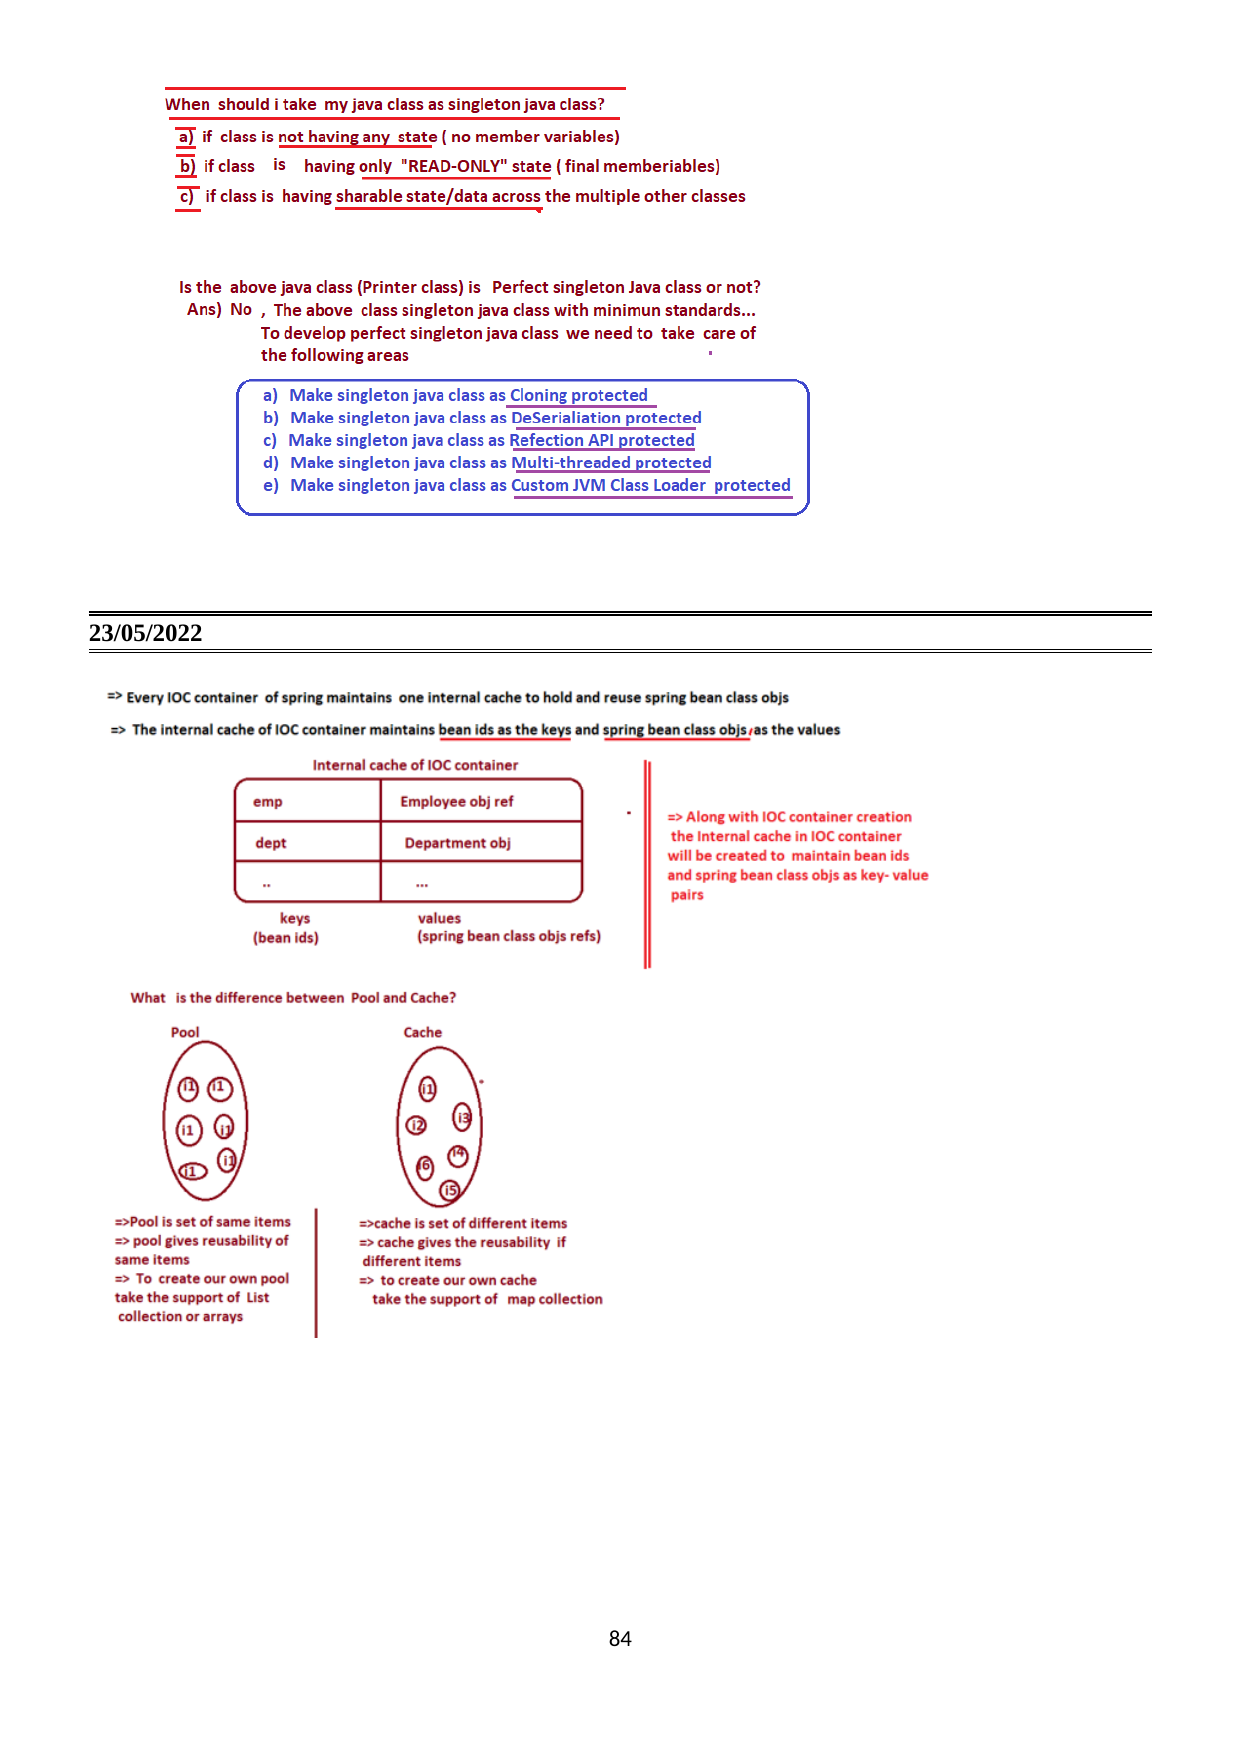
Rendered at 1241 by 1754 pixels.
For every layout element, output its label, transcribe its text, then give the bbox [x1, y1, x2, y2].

text 23/05/2022 [89, 616, 1152, 649]
picture [88, 980, 1152, 1338]
picture [88, 59, 1152, 584]
picture [88, 680, 1152, 979]
